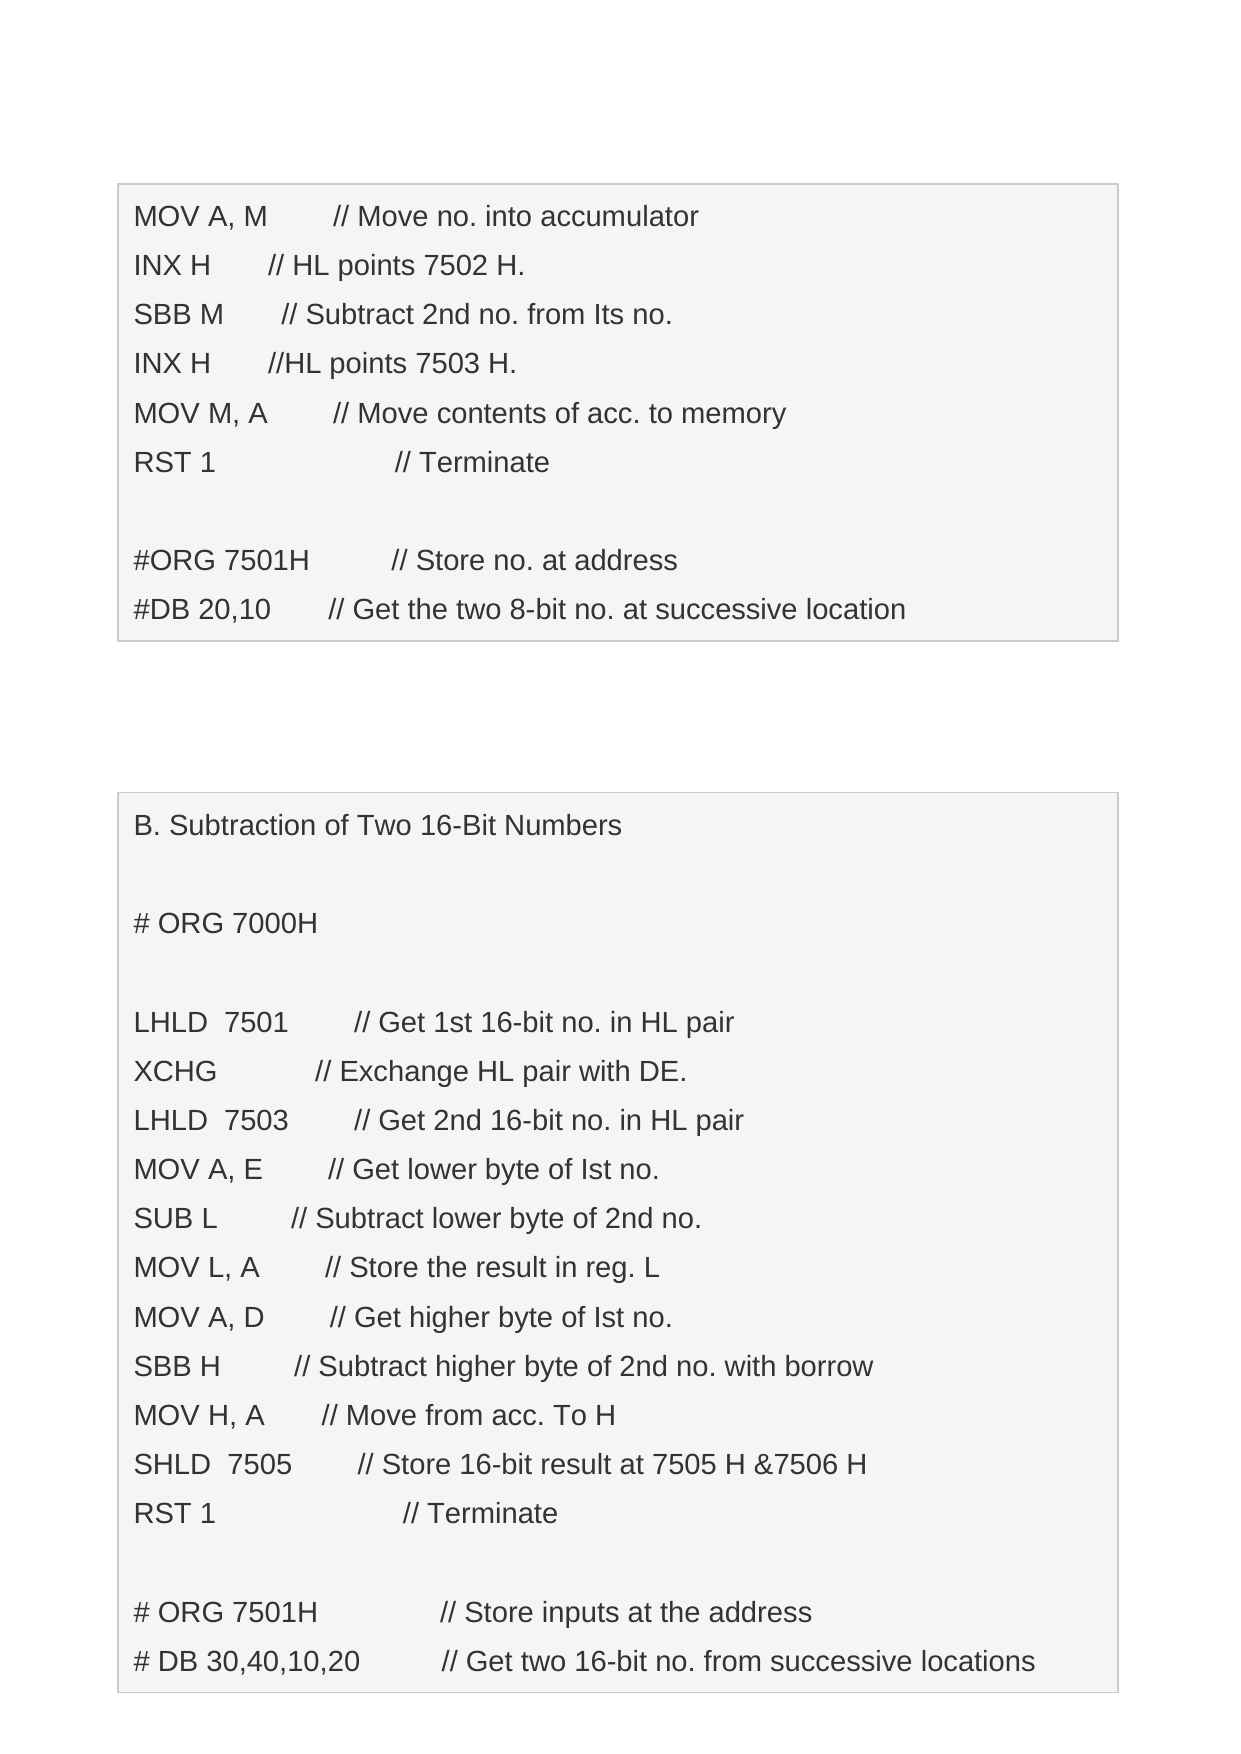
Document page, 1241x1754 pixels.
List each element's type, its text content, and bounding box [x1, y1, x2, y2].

text SBB M // Subtract 2nd no. from Its no. [119, 281, 1117, 330]
text LHLD 7501 // Get 1st 16-bit no. in HL pair [119, 988, 1117, 1038]
text #DB 20,10 // Get the two 8-bit no. at successive location [119, 576, 1117, 640]
text INX H // HL points 7502 H. [119, 232, 1117, 281]
text SUB L // Subtract lower byte of 2nd no. [119, 1185, 1117, 1234]
text MOV L, A // Store the result in reg. L [119, 1234, 1117, 1283]
text LHLD 7503 // Get 2nd 16-bit no. in HL pair [119, 1087, 1117, 1136]
text # ORG 7000H [119, 890, 1117, 939]
text SBB H // Subtract higher byte of 2nd no. with borrow [119, 1333, 1117, 1382]
text MOV A, D // Get higher byte of Ist no. [119, 1283, 1117, 1333]
text B. Subtraction of Two 16-Bit Numbers [119, 793, 1117, 841]
text SHLD 7505 // Store 16-bit result at 7505 H &7506 H [119, 1431, 1117, 1480]
text RST 1 // Terminate [119, 429, 1117, 478]
text MOV M, A // Move contents of acc. to memory [119, 379, 1117, 429]
text INX H //HL points 7503 H. [119, 330, 1117, 379]
text MOV A, E // Get lower byte of Ist no. [119, 1136, 1117, 1185]
text XCHG // Exchange HL pair with DE. [119, 1038, 1117, 1087]
text # ORG 7501H // Store inputs at the address [119, 1578, 1117, 1628]
text MOV H, A // Move from acc. To H [119, 1382, 1117, 1431]
text RST 1 // Terminate [119, 1480, 1117, 1529]
text # DB 30,40,10,20 // Get two 16-bit no. from successive locations [119, 1628, 1117, 1692]
text MOV A, M // Move no. into accumulator [119, 185, 1117, 232]
text #ORG 7501H // Store no. at address [119, 527, 1117, 576]
